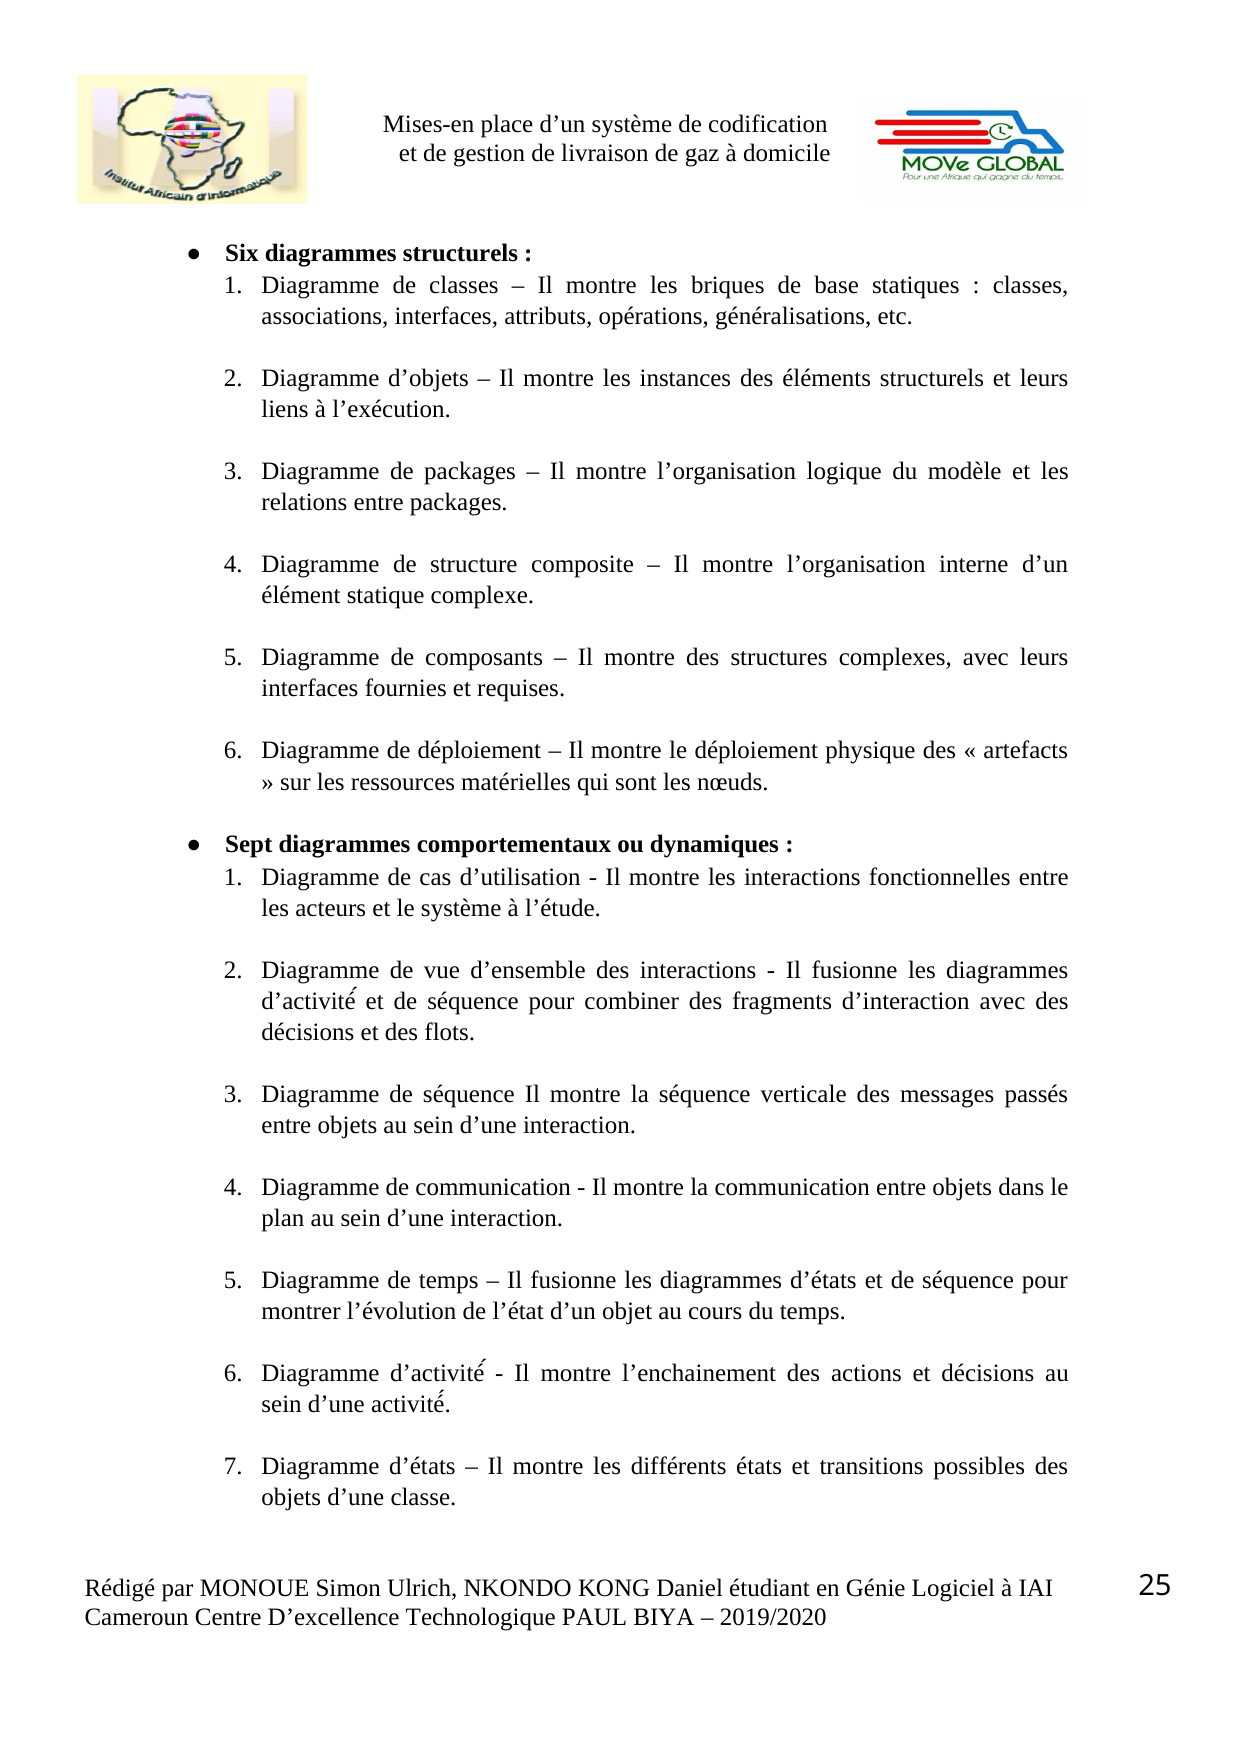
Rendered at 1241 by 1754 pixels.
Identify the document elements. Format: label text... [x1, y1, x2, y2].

list Diagramme de structure composite – Il montre l’organisation interne d’un élément statique complexe. [224, 549, 1069, 609]
list Diagramme de composants – Il montre des structures complexes, avec leurs interfaces fournies et requises. [224, 642, 1069, 702]
list Sept diagrammes comportementaux ou dynamiques : [187, 829, 1069, 859]
list Diagramme de déploiement – Il montre le déploiement physique des « artefacts » sur les ressources matérielles qui sont les nœuds. [224, 736, 1069, 795]
list Diagramme de cas d’utilisation - Il montre les interactions fonctionnelles entre les acteurs et le système à l’étude. [224, 862, 1069, 921]
list Diagramme de temps – Il fusionne les diagrammes d’états et de séquence pour montrer l’évolution de l’état d’un objet au cours du temps. [224, 1265, 1069, 1325]
list Diagramme de vue d’ensemble des interactions - Il fusionne les diagrammes d’activité́ et de séquence pour combiner des fragments d’interaction avec des décisions et des flots. [224, 955, 1069, 1046]
list Diagramme d’objets – Il montre les instances des éléments structurels et leurs liens à l’exécution. [224, 363, 1069, 423]
list Diagramme de packages – Il montre l’organisation logique du modèle et les relations entre packages. [224, 456, 1069, 516]
picture [859, 95, 1091, 204]
list Six diagrammes structurels : [187, 237, 1069, 267]
list Diagramme d’états – Il montre les différents états et transitions possibles des objets d’une classe. [224, 1451, 1069, 1511]
list Diagramme de séquence Il montre la séquence verticale des messages passés entre objets au sein d’une interaction. [224, 1079, 1069, 1139]
list Diagramme d’activité́ - Il montre l’enchainement des actions et décisions au sein d’une activité́. [224, 1358, 1069, 1418]
list Diagramme de classes – Il montre les briques de base statiques : classes, associations, interfaces, attributs, opérations, généralisations, etc. [224, 270, 1069, 330]
list Diagramme de communication - Il montre la communication entre objets dans le plan au sein d’une interaction. [224, 1172, 1069, 1232]
